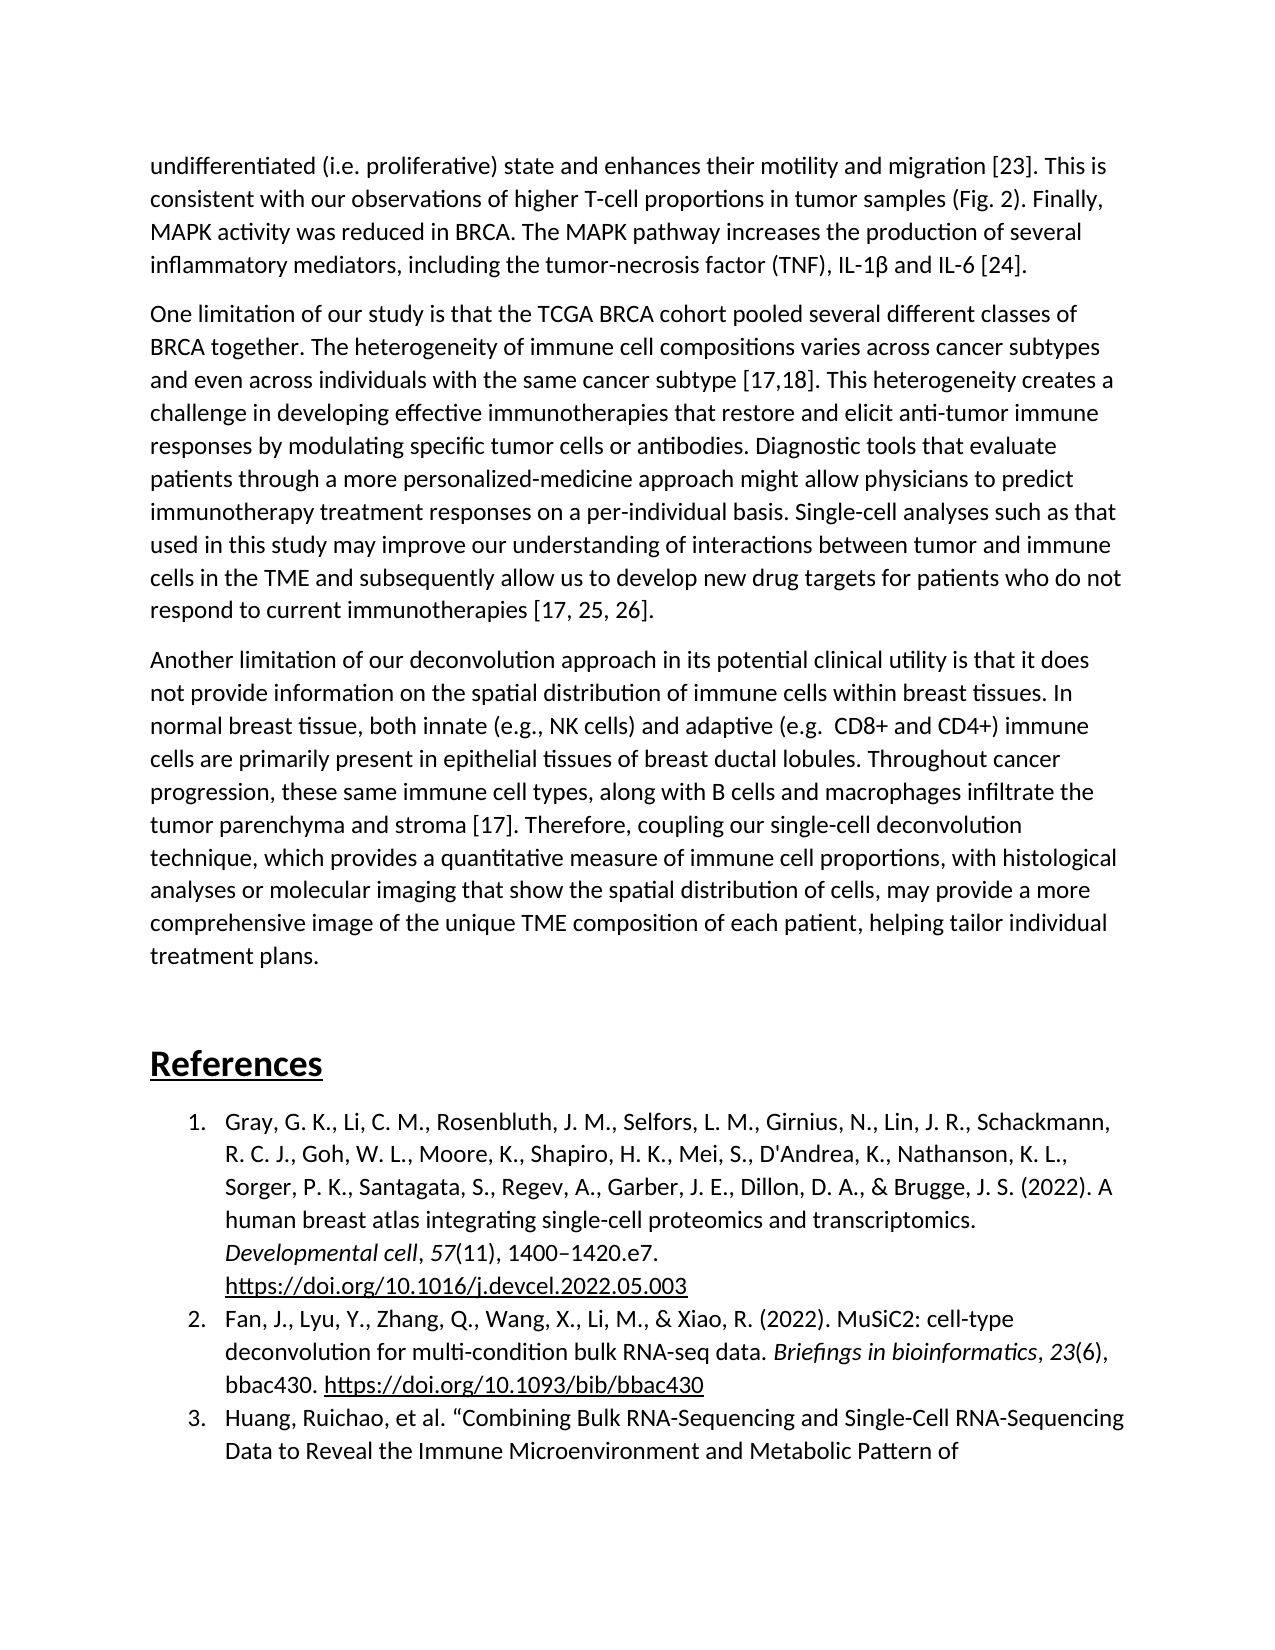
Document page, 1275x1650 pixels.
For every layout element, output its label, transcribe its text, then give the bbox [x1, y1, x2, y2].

text One limitation of our study is that the TCGA BRCA cohort pooled several different classes of BRCA together. The heterogeneity of immune cell compositions varies across cancer subtypes and even across individuals with the same cancer subtype [17,18]. This heterogeneity creates a challenge in developing effective immunotherapies that restore and elicit anti-tumor immune responses by modulating specific tumor cells or antibodies. Diagnostic tools that evaluate patients through a more personalized-medicine approach might allow physicians to predict immunotherapy treatment responses on a per-individual basis. Single-cell analyses such as that used in this study may improve our understanding of interactions between tumor and immune cells in the TME and subsequently allow us to develop new drug targets for patients who do not respond to current immunotherapies [17, 25, 26]. [150, 298, 1125, 625]
list Fan, J., Lyu, Y., Zhang, Q., Wang, X., Li, M., & Xiao, R. (2022). MuSiC2: cell-type deconvolution for multi-condition bulk RNA-seq data. Briefings in bioinformatics, 23(6), bbac430. https://doi.org/10.1093/bib/bbac430 [187, 1303, 1125, 1399]
list Gray, G. K., Li, C. M., Rosenbluth, J. M., Selfors, L. M., Girnius, N., Lin, J. R., Schackmann, R. C. J., Goh, W. L., Moore, K., Shapiro, H. K., Mei, S., D'Andrea, K., Nathanson, K. L., Sorger, P. K., Santagata, S., Regev, A., Garber, J. E., Dillon, D. A., & Brugge, J. S. (2022). A human breast atlas integrating single-cell proteomics and transcriptomics. Developmental cell, 57(11), 1400–1420.e7. https://doi.org/10.1016/j.devcel.2022.05.003 [187, 1106, 1125, 1301]
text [150, 150, 1125, 279]
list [187, 1402, 1125, 1465]
text Another limitation of our deconvolution approach in its potential clinical utility is that it does not provide information on the spatial distribution of immune cells within breast tissues. In normal breast tissue, both innate (e.g., NK cells) and adaptive (e.g. CD8+ and CD4+) immune cells are primarily present in epithelial tissues of breast ductal lobules. Throughout cancer progression, these same immune cell types, along with B cells and macrophages infiltrate the tumor parenchyma and stroma [17]. Therefore, coupling our single-cell deconvolution technique, which provides a quantitative measure of immune cell proportions, with histological analyses or molecular imaging that show the spatial distribution of cells, may provide a more comprehensive image of the unique TME composition of each patient, helping tailor individual treatment plans. [150, 644, 1125, 971]
text References [150, 1039, 1125, 1085]
